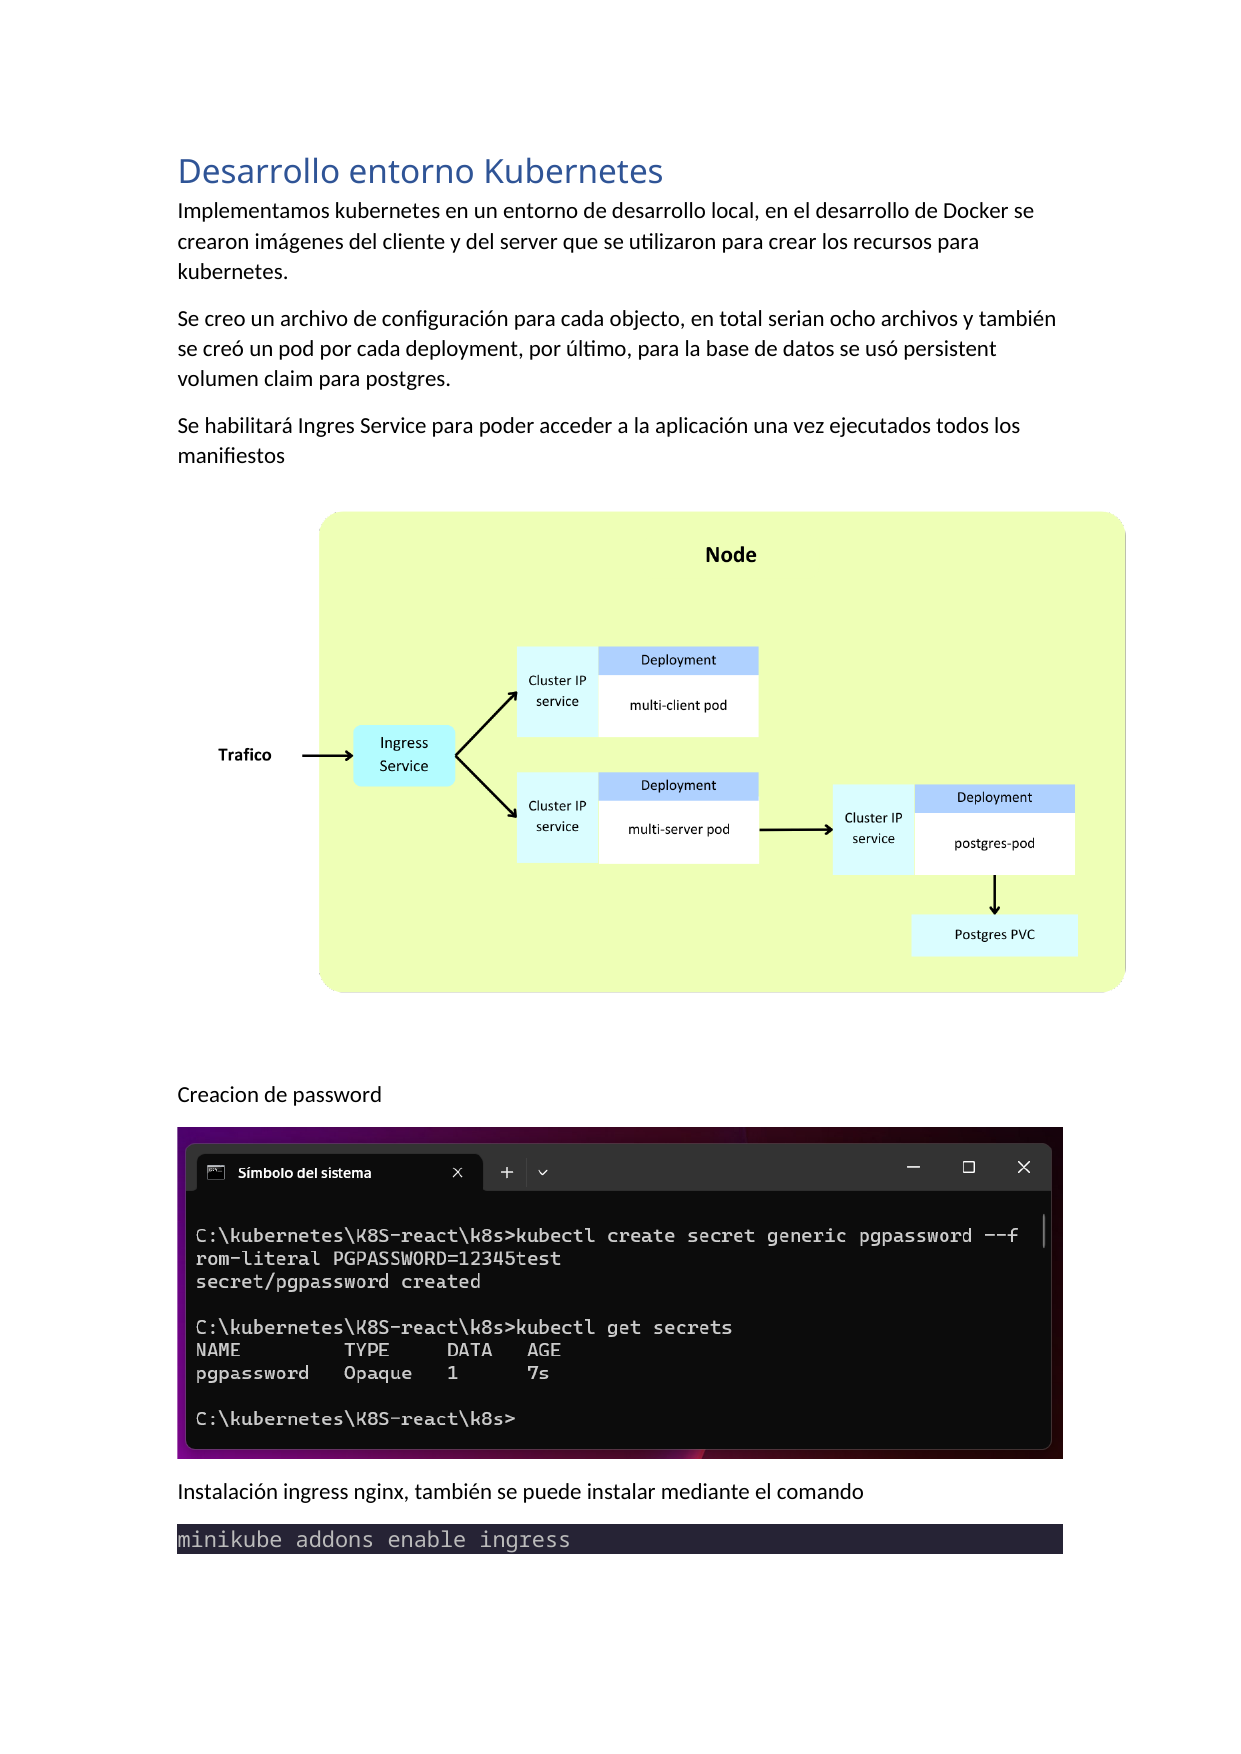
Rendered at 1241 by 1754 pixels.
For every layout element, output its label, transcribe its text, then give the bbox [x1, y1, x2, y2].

text Se creo un archivo de configuración para cada objecto, en total serian ocho archivos y también se creó un pod por cada deployment, por último, para la base de datos se usó persistent volumen claim para postgres. [177, 304, 1063, 392]
text minikube addons enable ingress [177, 1524, 1063, 1554]
text Implementamos kubernetes en un entorno de desarrollo local, en el desarrollo de Docker se crearon imágenes del cliente y del server que se utilizaron para crear los recursos para kubernetes. [177, 197, 1063, 285]
text Instalación ingress nginx, también se puede instalar mediante el comando [177, 1477, 1063, 1505]
text Creacion de password [177, 1081, 1063, 1108]
subtitle Desarrollo entorno Kubernetes [177, 148, 1063, 193]
picture [177, 488, 1178, 1015]
text Se habilitará Ingres Service para poder acceder a la aplicación una vez ejecutados todos los manifiestos [177, 411, 1063, 469]
picture [177, 1127, 1063, 1459]
